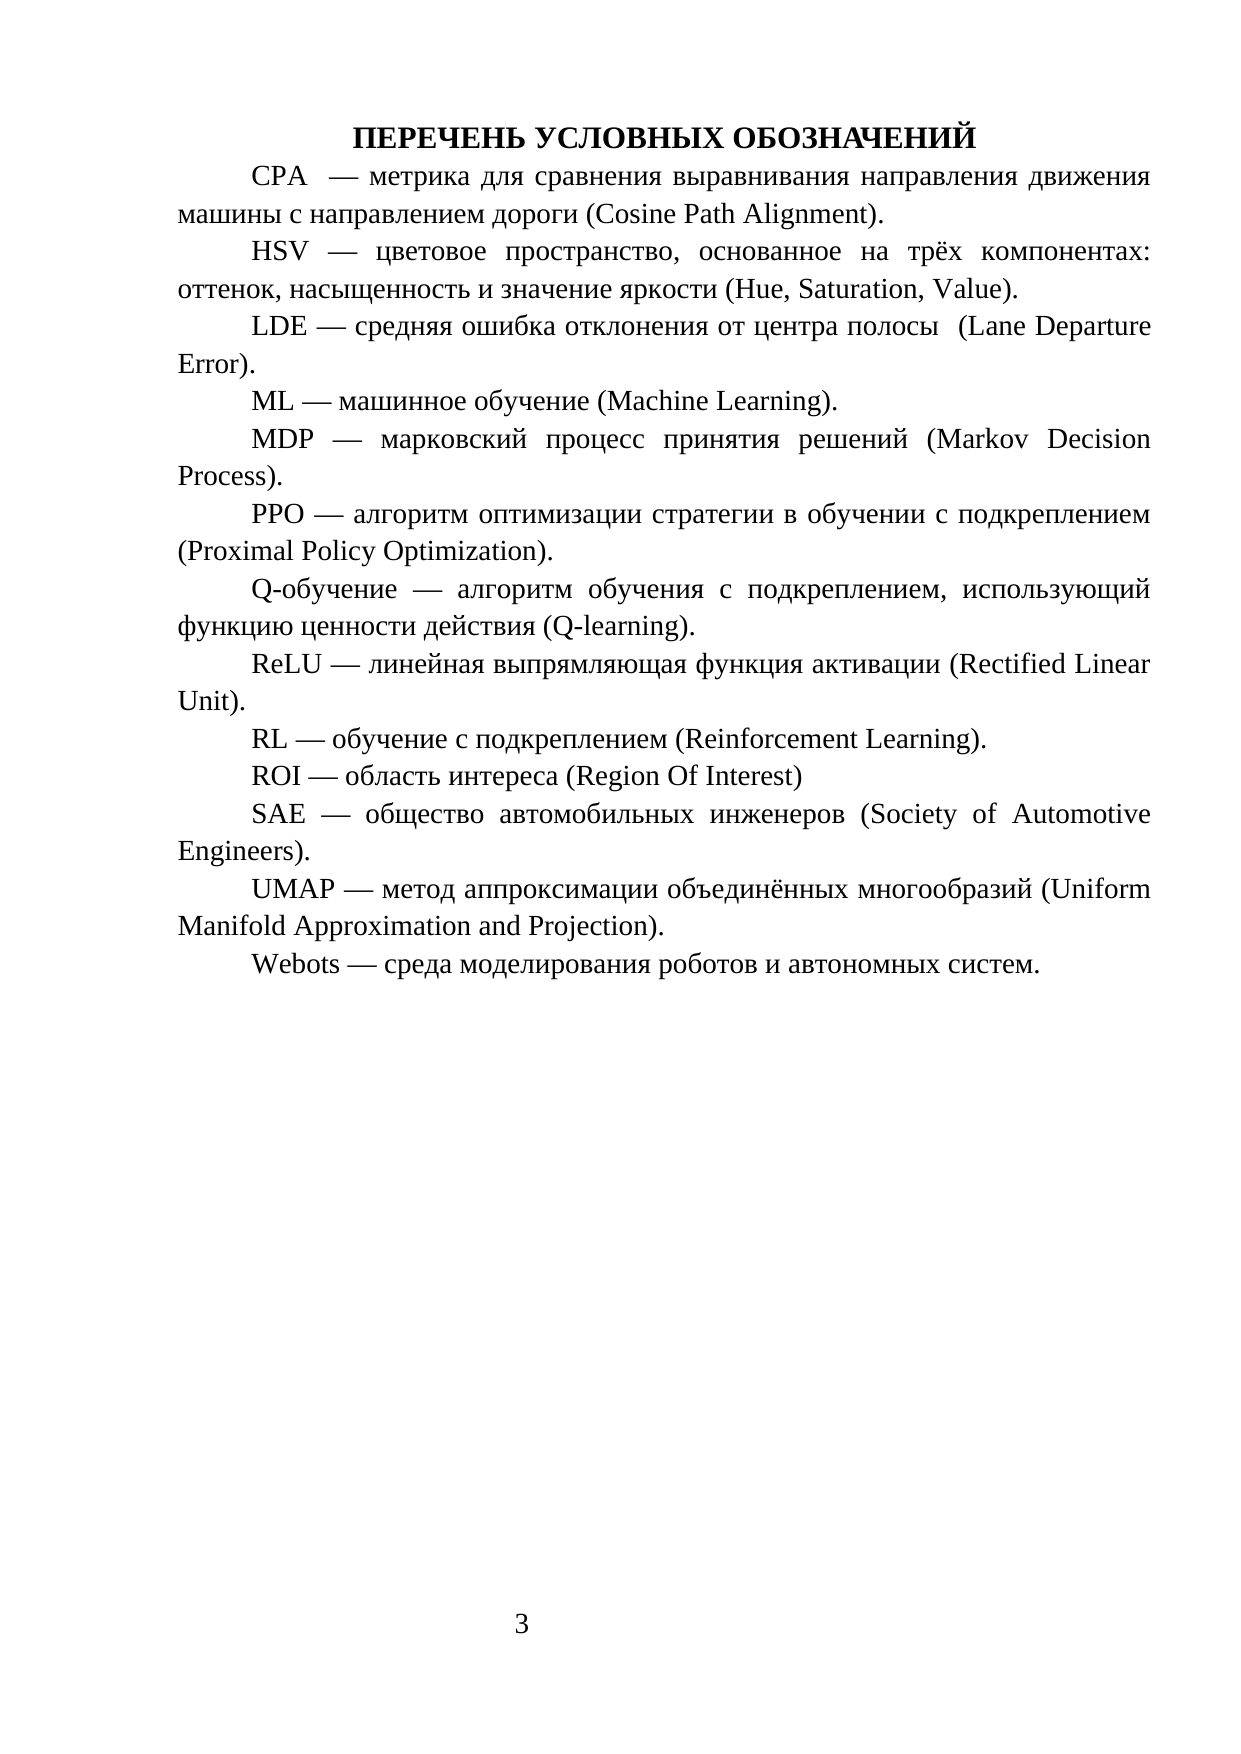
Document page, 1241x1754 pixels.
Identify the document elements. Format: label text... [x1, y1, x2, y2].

text HSV — цветовое пространство, основанное на трёх компонентах: оттенок, насыщенность и значение яркости (Hue, Saturation, Value). [177, 231, 1152, 306]
text RL — обучение с подкреплением (Reinforcement Learning). [177, 718, 1152, 756]
text SAE — общество автомобильных инженеров (Society of Automotive Engineers). [177, 793, 1152, 868]
text CPA — метрика для сравнения выравнивания направления движения машины с направлением дороги (Cosine Path Alignment). [177, 156, 1152, 231]
text UMAP — метод аппроксимации объединённых многообразий (Uniform Manifold Approximation and Projection). [177, 868, 1152, 943]
subtitle ПЕРЕЧЕНЬ УСЛОВНЫХ ОБОЗНАЧЕНИЙ [177, 118, 1152, 156]
text Q-обучение — алгоритм обучения с подкреплением, использующий функцию ценности действия (Q-learning). [177, 568, 1152, 643]
text ROI — область интереса (Region Of Interest) [177, 756, 1152, 793]
text ML — машинное обучение (Machine Learning). [177, 381, 1152, 418]
text LDE — средняя ошибка отклонения от центра полосы (Lane Departure Error). [177, 306, 1152, 381]
text PPO — алгоритм оптимизации стратегии в обучении с подкреплением (Proximal Policy Optimization). [177, 493, 1152, 568]
text ReLU — линейная выпрямляющая функция активации (Rectified Linear Unit). [177, 643, 1152, 718]
text Webots — среда моделирования роботов и автономных систем. [177, 943, 1152, 981]
text MDP — марковский процесс принятия решений (Markov Decision Process). [177, 418, 1152, 493]
